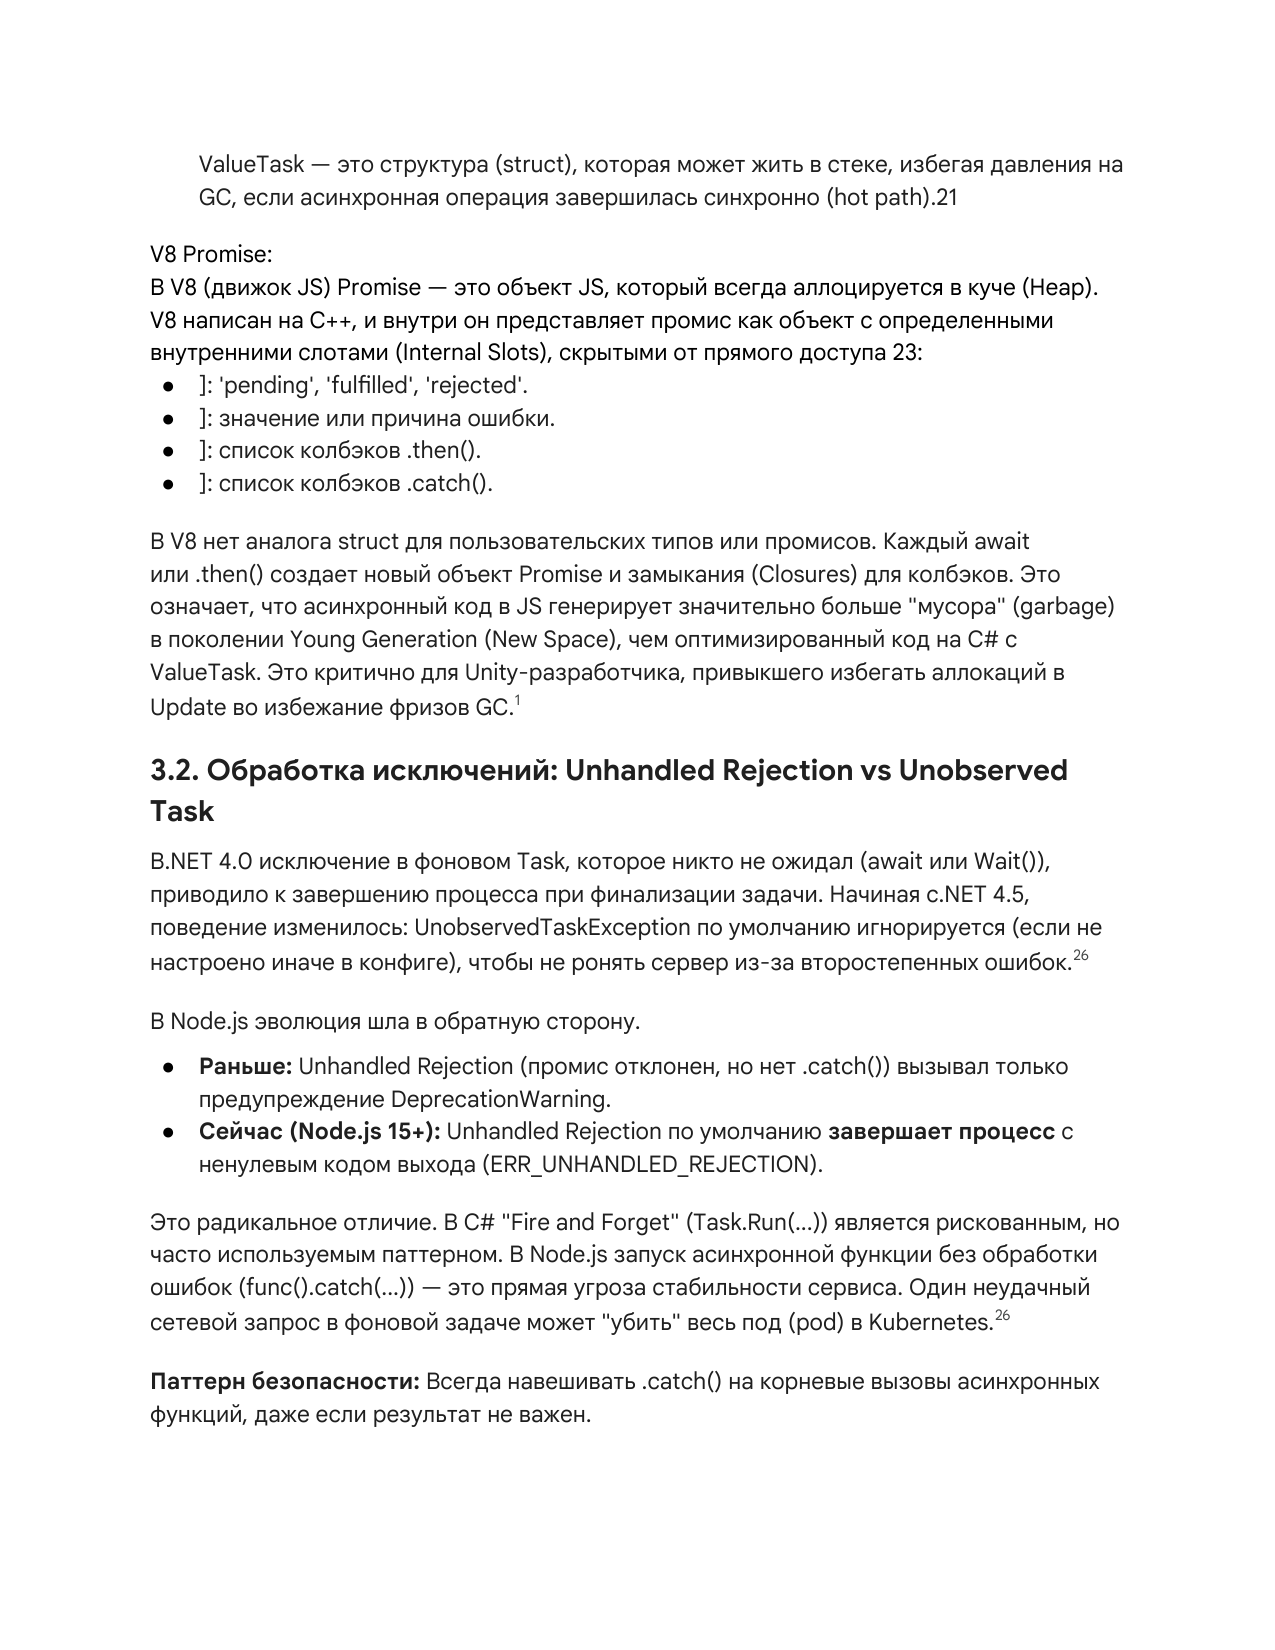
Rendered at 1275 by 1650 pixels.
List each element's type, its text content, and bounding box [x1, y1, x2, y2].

list Раньше: Unhandled Rejection (промис отклонен, но нет .catch()) вызывал только предупреждение DeprecationWarning. [161, 1052, 1125, 1113]
text В V8 нет аналога struct для пользовательских типов или промисов. Каждый await или .then() создает новый объект Promise и замыкания (Closures) для колбэков. Это означает, что асинхронный код в JS генерирует значительно больше "мусора" (garbage) в поколении Young Generation (New Space), чем оптимизированный код на C# с ValueTask. Это критично для Unity-разработчика, привыкшего избегать аллокаций в Update во избежание фризов GC.1 [150, 527, 1125, 722]
list ]: список колбэков .catch(). [161, 469, 1125, 498]
text В V8 (движок JS) Promise — это объект JS, который всегда аллоцируется в куче (Heap). V8 написан на C++, и внутри он представляет промис как объект с определенными внутренними слотами (Internal Slots), скрытыми от прямого доступа 23: [150, 273, 1125, 367]
text В.NET 4.0 исключение в фоновом Task, которое никто не ожидал (await или Wait()), приводило к завершению процесса при финализации задачи. Начиная с.NET 4.5, поведение изменилось: UnobservedTaskException по умолчанию игнорируется (если не настроено иначе в конфиге), чтобы не ронять сервер из-за второстепенных ошибок.26 [150, 848, 1125, 977]
text Это радикальное отличие. В C# "Fire and Forget" (Task.Run(...)) является рискованным, но часто используемым паттерном. В Node.js запуск асинхронной функции без обработки ошибок (func().catch(...)) — это прямая угроза стабильности сервиса. Один неудачный сетевой запрос в фоновой задаче может "убить" весь под (pod) в Kubernetes.26 [150, 1208, 1125, 1338]
text В Node.js эволюция шла в обратную сторону. [150, 1007, 1125, 1036]
subtitle 3.2. Обработка исключений: Unhandled Rejection vs Unobserved Task [150, 752, 1125, 830]
text V8 Promise: [150, 240, 1125, 269]
list ]: список колбэков .then(). [161, 437, 1125, 465]
text Паттерн безопасности: Всегда навешивать .catch() на корневые вызовы асинхронных функций, даже если результат не важен. [150, 1367, 1125, 1429]
list ]: 'pending', 'fulfilled', 'rejected'. [161, 371, 1125, 400]
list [161, 150, 1125, 211]
list Сейчас (Node.js 15+): Unhandled Rejection по умолчанию завершает процесс с ненулевым кодом выхода (ERR_UNHANDLED_REJECTION). [161, 1117, 1125, 1179]
list ]: значение или причина ошибки. [161, 404, 1125, 433]
